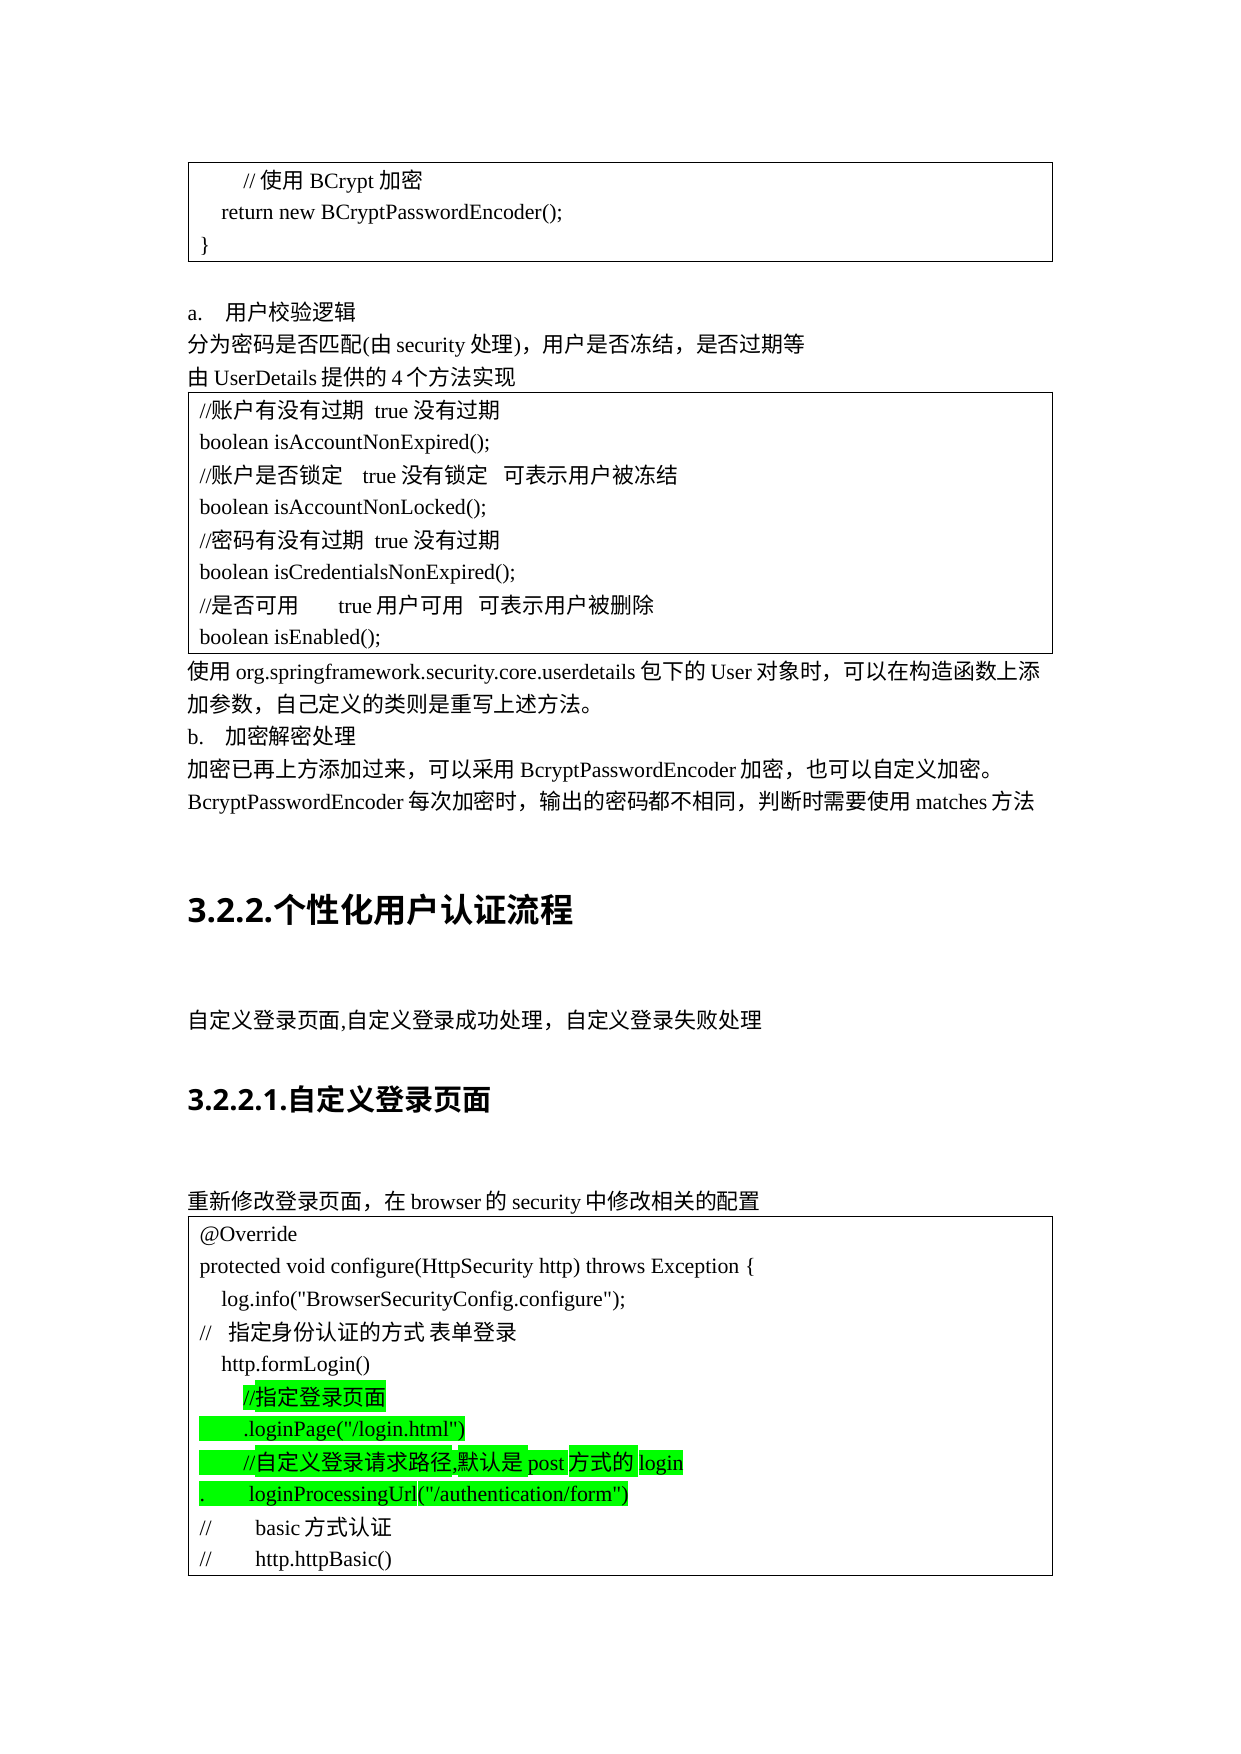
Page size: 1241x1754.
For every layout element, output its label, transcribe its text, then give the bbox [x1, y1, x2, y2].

text 分为密码是否匹配(由security处理)，用户是否冻结，是否过期等 [187, 327, 1053, 359]
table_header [189, 1217, 1052, 1575]
text 加密已再上方添加过来，可以采用BcryptPasswordEncoder加密，也可以自定义加密。 [187, 751, 1053, 784]
table_header //账户有没有过期 true没有过期 boolean isAccountNonExpired(); //账户是否锁定 true没有锁定 可表示用户被冻结 boolean isAccountNonLocked(); //密码有没有过期 true没有过期 boolean isCredentialsNonExpired(); //是否可用 true用户可用 可表示用户被删除 boolean isEnabled(); [189, 393, 1052, 653]
text 使用org.springframework.security.core.userdetails包下的User对象时，可以在构造函数上添加参数，自己定义的类则是重写上述方法。 [187, 654, 1053, 719]
text 由UserDetails提供的4个方法实现 [187, 359, 1053, 392]
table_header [189, 163, 1052, 261]
text BcryptPasswordEncoder每次加密时，输出的密码都不相同，判断时需要使用matches方法 [187, 784, 1053, 816]
text 重新修改登录页面，在browser的security中修改相关的配置 [187, 1184, 1053, 1216]
list 用户校验逻辑 [187, 294, 1053, 327]
text 自定义登录页面,自定义登录成功处理，自定义登录失败处理 [187, 1003, 1053, 1036]
list 加密解密处理 [187, 719, 1053, 751]
subtitle 3.2.2.个性化用户认证流程 [187, 876, 1053, 941]
subtitle 3.2.2.1.自定义登录页面 [187, 1065, 1053, 1130]
